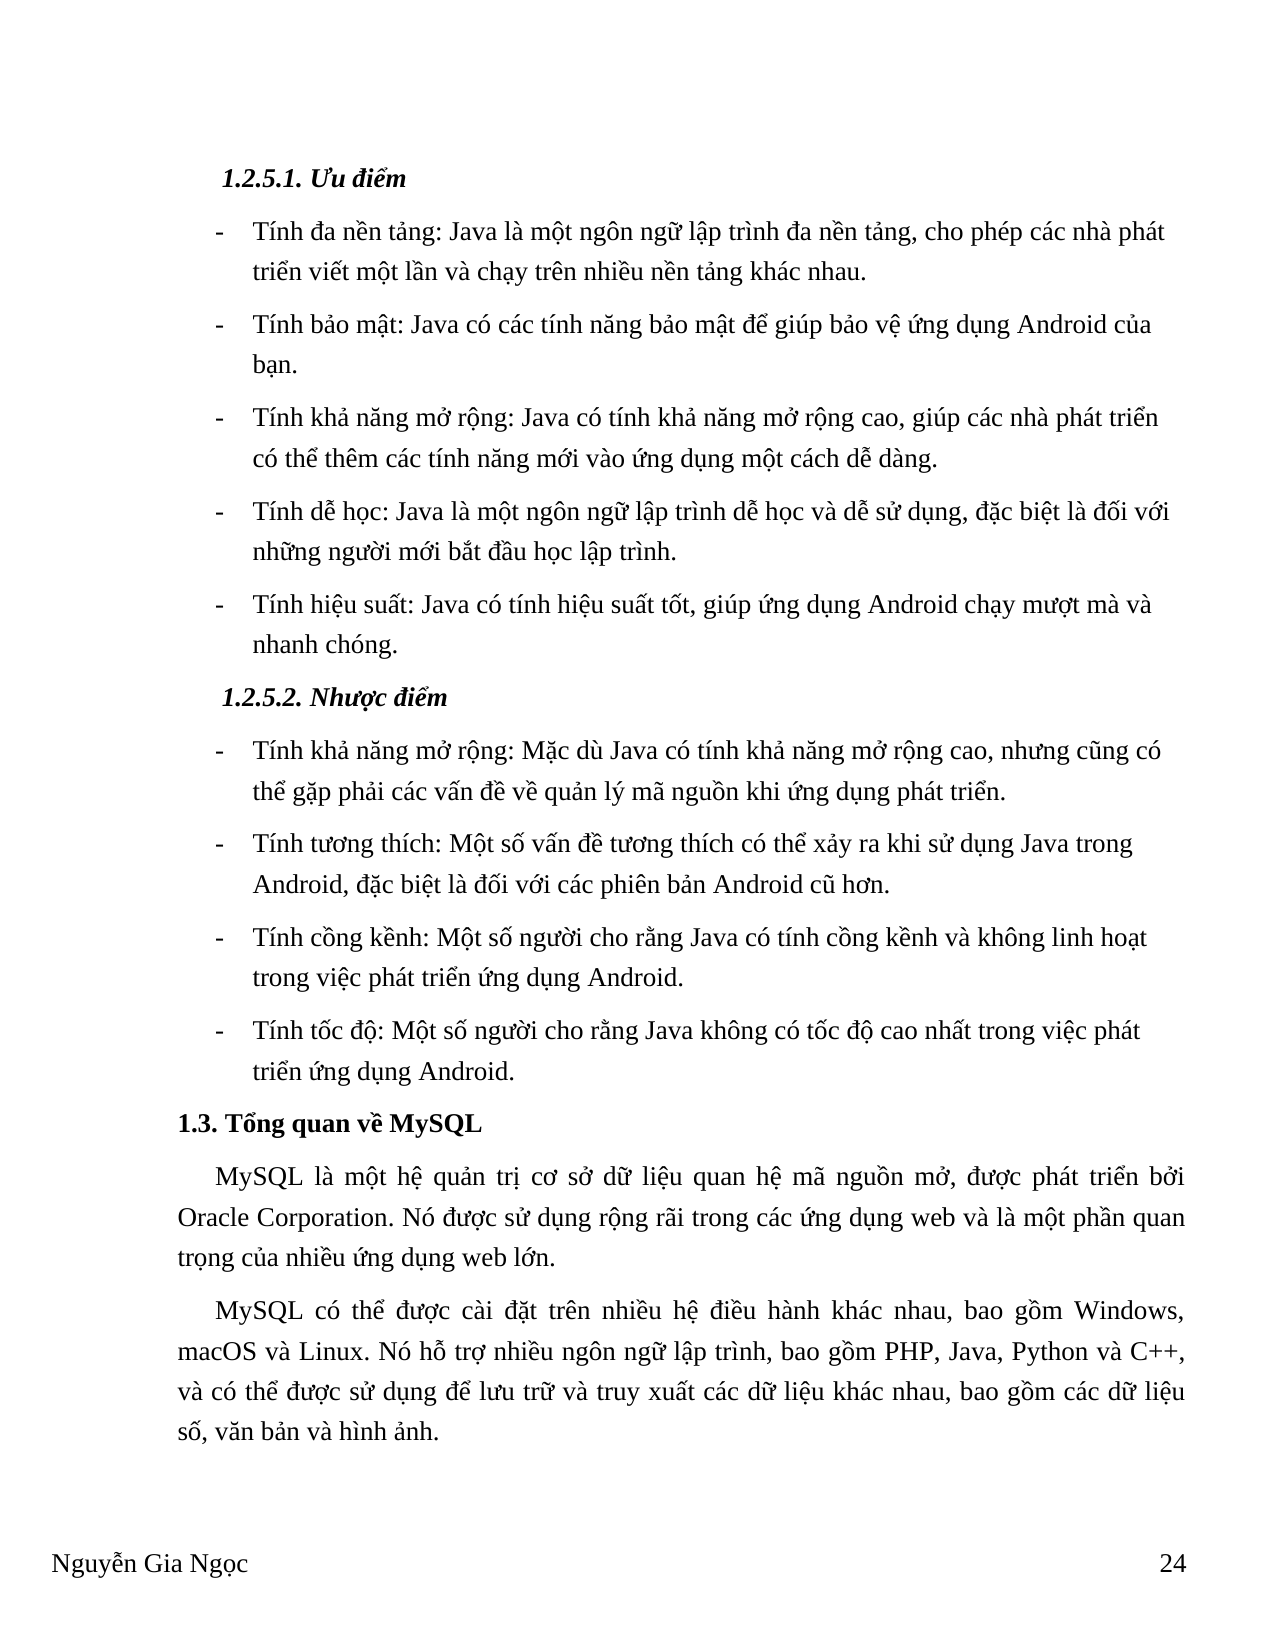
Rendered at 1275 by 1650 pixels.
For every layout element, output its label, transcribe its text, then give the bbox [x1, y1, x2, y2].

text MySQL có thể được cài đặt trên nhiều hệ điều hành khác nhau, bao gồm Windows, macOS và Linux. Nó hỗ trợ nhiều ngôn ngữ lập trình, bao gồm PHP, Java, Python và C++, và có thể được sử dụng để lưu trữ và truy xuất các dữ liệu khác nhau, bao gồm các dữ liệu số, văn bản và hình ảnh. [177, 1294, 1186, 1447]
list Tính hiệu suất: Java có tính hiệu suất tốt, giúp ứng dụng Android chạy mượt mà và nhanh chóng. [215, 588, 1186, 659]
text Ưu điểm [184, 162, 1186, 193]
text Tổng quan về MySQL [177, 1108, 1186, 1139]
list Tính cồng kềnh: Một số người cho rằng Java có tính cồng kềnh và không linh hoạt trong việc phát triển ứng dụng Android. [215, 921, 1186, 992]
list Tính đa nền tảng: Java là một ngôn ngữ lập trình đa nền tảng, cho phép các nhà phát triển viết một lần và chạy trên nhiều nền tảng khác nhau. [215, 215, 1186, 286]
list Tính khả năng mở rộng: Java có tính khả năng mở rộng cao, giúp các nhà phát triển có thể thêm các tính năng mới vào ứng dụng một cách dễ dàng. [215, 401, 1186, 473]
text Nhược điểm [184, 681, 1186, 712]
list Tính tốc độ: Một số người cho rằng Java không có tốc độ cao nhất trong việc phát triển ứng dụng Android. [215, 1014, 1186, 1086]
list Tính dễ học: Java là một ngôn ngữ lập trình dễ học và dễ sử dụng, đặc biệt là đối với những người mới bắt đầu học lập trình. [215, 495, 1186, 566]
text MySQL là một hệ quản trị cơ sở dữ liệu quan hệ mã nguồn mở, được phát triển bởi Oracle Corporation. Nó được sử dụng rộng rãi trong các ứng dụng web và là một phần quan trọng của nhiều ứng dụng web lớn. [177, 1161, 1186, 1272]
list Tính tương thích: Một số vấn đề tương thích có thể xảy ra khi sử dụng Java trong Android, đặc biệt là đối với các phiên bản Android cũ hơn. [215, 828, 1186, 899]
list Tính bảo mật: Java có các tính năng bảo mật để giúp bảo vệ ứng dụng Android của bạn. [215, 308, 1186, 379]
list Tính khả năng mở rộng: Mặc dù Java có tính khả năng mở rộng cao, nhưng cũng có thể gặp phải các vấn đề về quản lý mã nguồn khi ứng dụng phát triển. [215, 734, 1186, 806]
